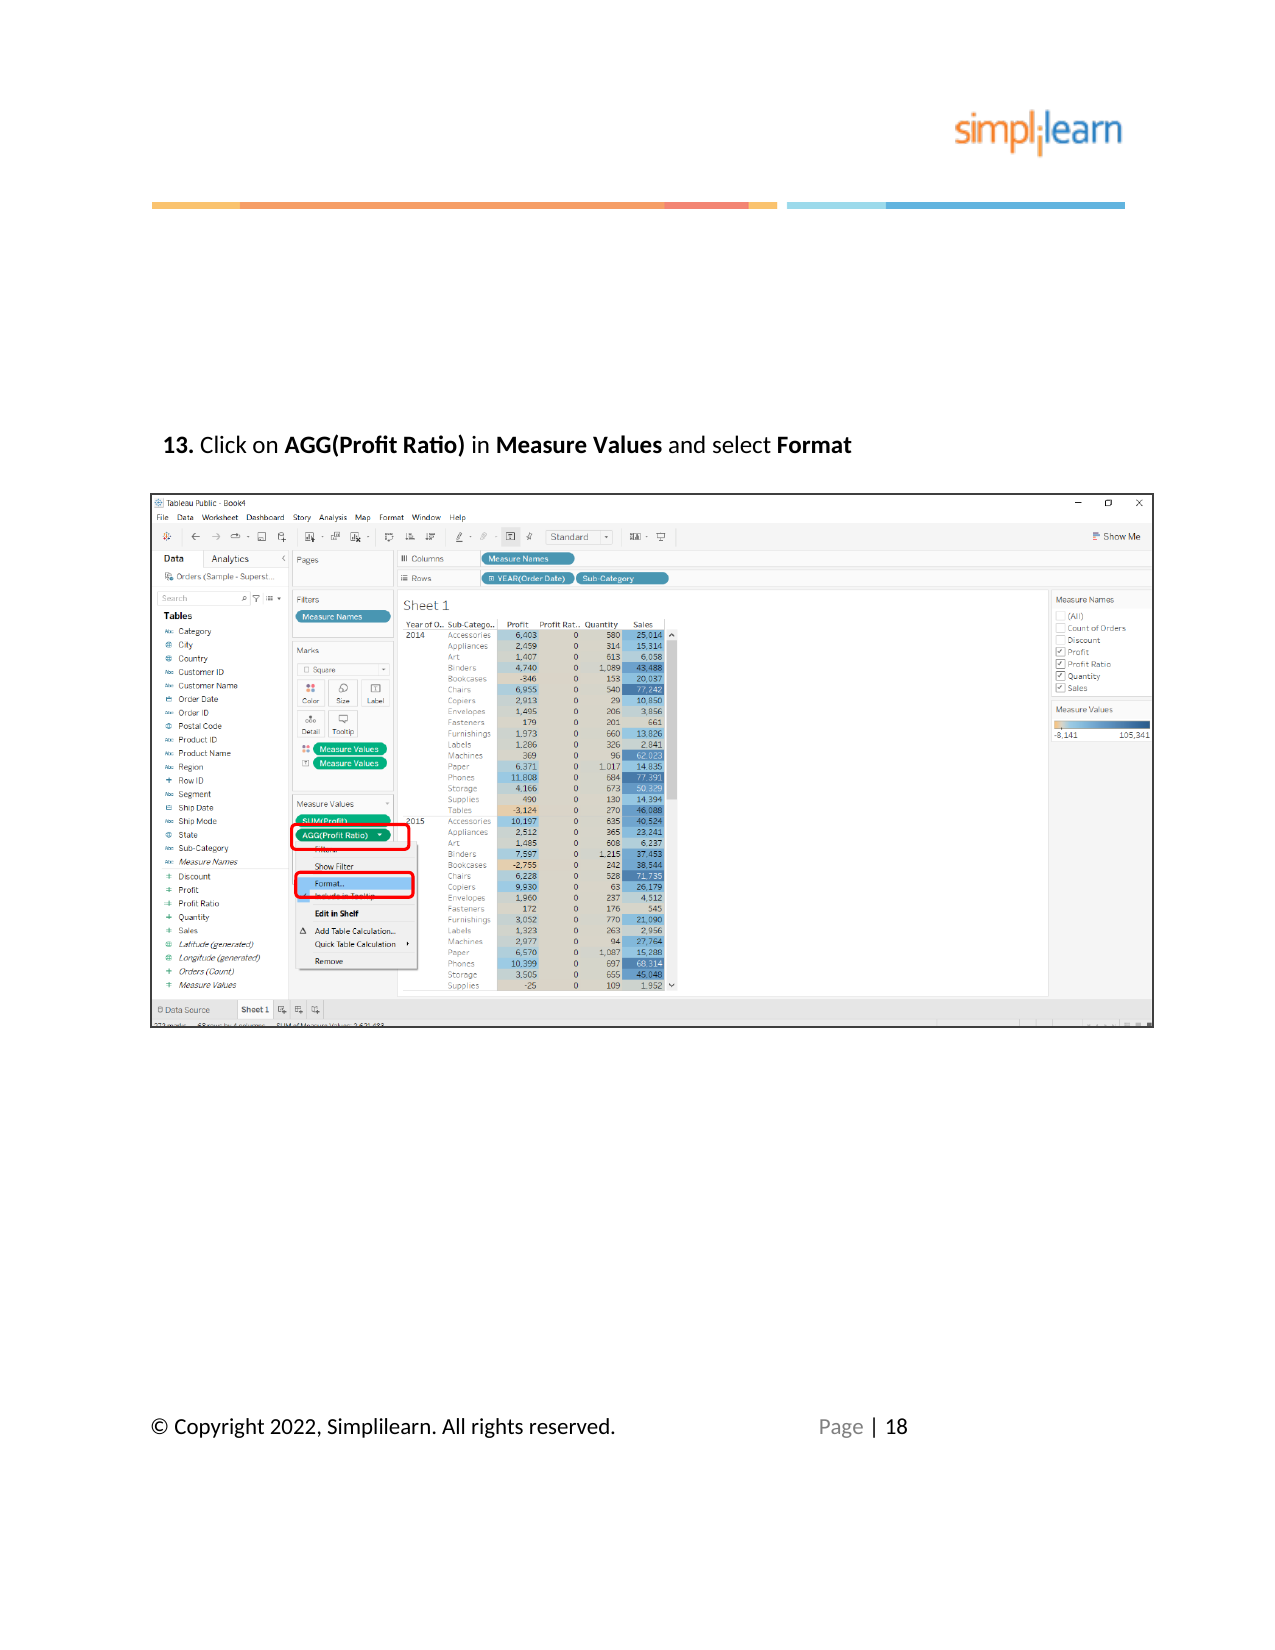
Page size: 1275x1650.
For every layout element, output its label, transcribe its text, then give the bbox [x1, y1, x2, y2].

picture [152, 495, 1152, 1026]
picture [951, 102, 1125, 171]
list Click on AGG(Profit Ratio) in Measure Values and select Format [162, 429, 1082, 459]
picture [150, 201, 1125, 212]
